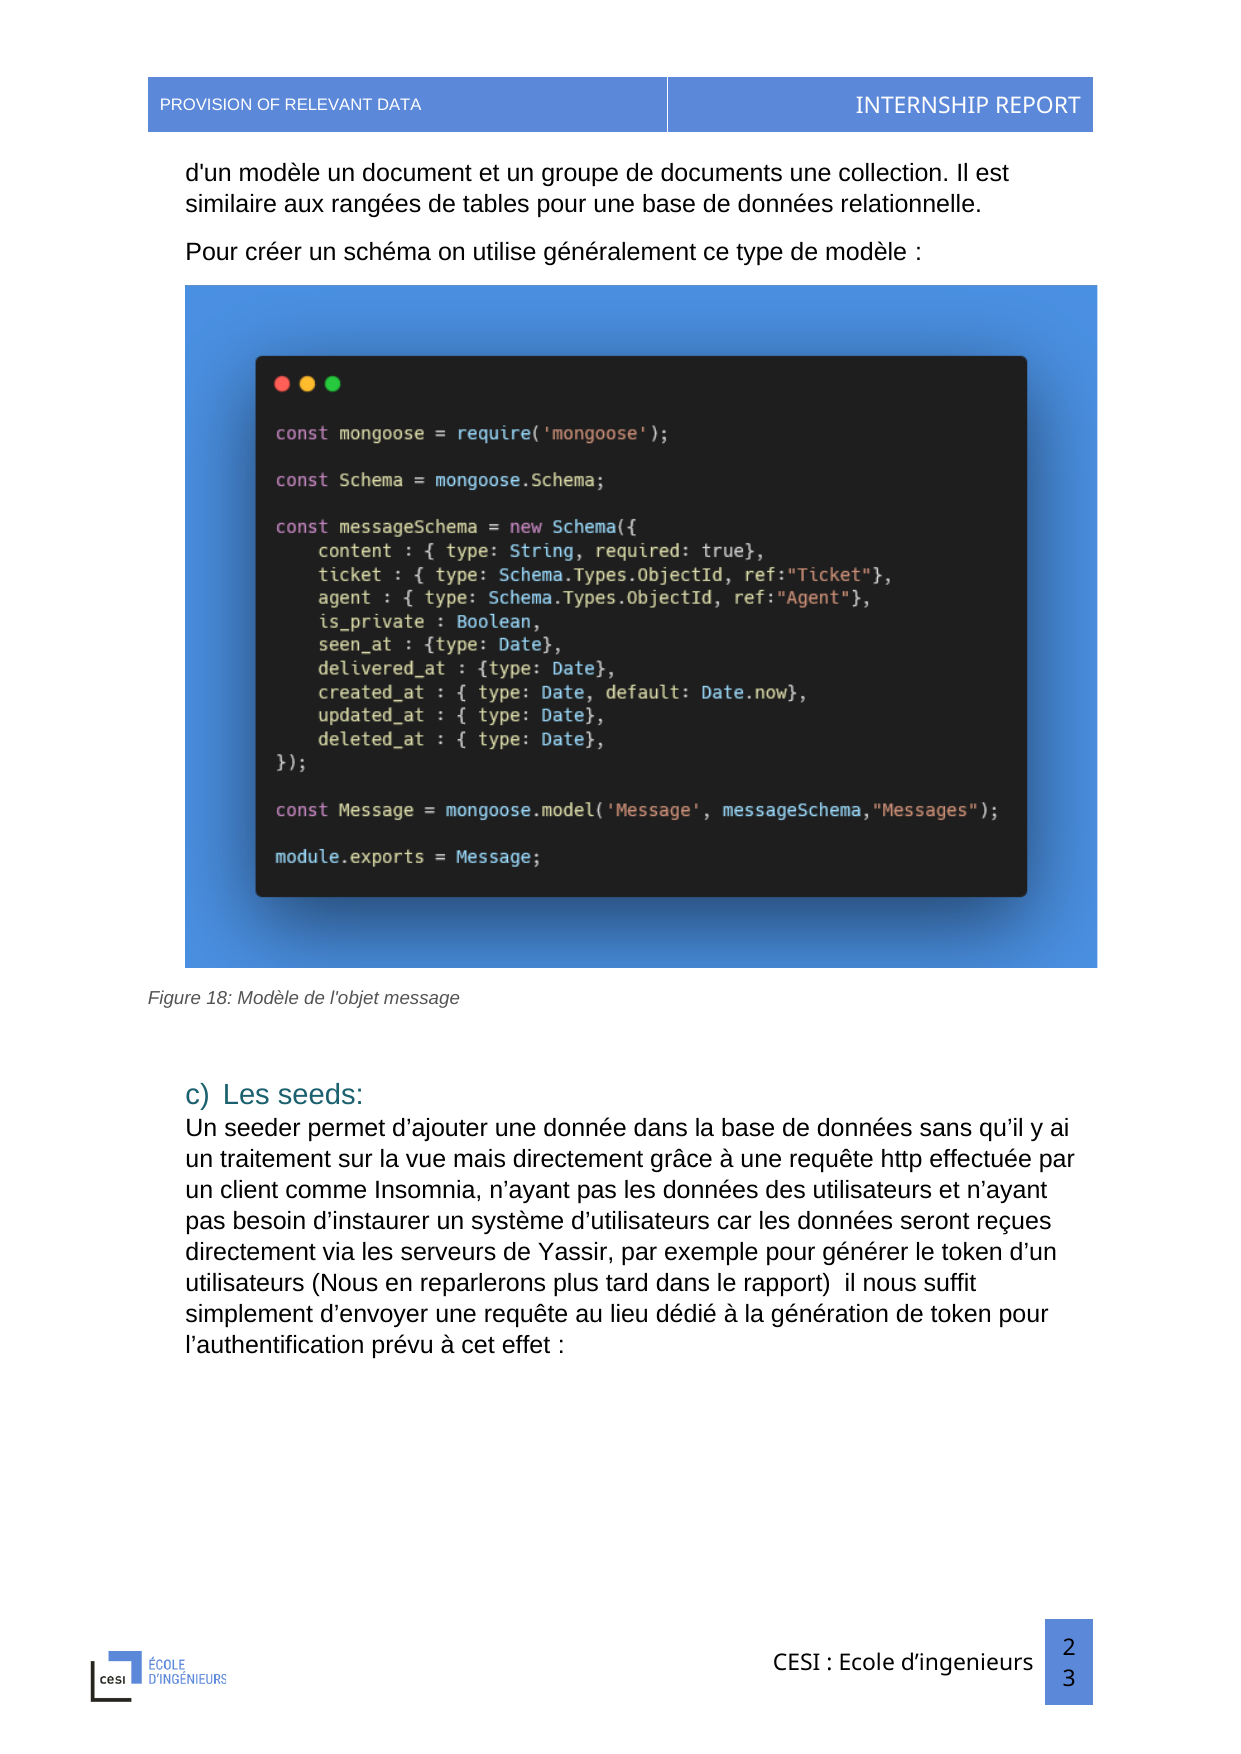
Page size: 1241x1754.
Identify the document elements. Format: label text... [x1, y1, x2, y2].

text Figure 18: Modèle de l'objet message [148, 987, 1093, 1008]
picture [185, 284, 1098, 968]
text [185, 158, 1093, 218]
subtitle Les seeds: [185, 1077, 1093, 1110]
text Pour créer un schéma on utilise généralement ce type de modèle : [185, 237, 1093, 266]
picture [90, 1651, 227, 1702]
text Un seeder permet d’ajouter une donnée dans la base de données sans qu’il y ai un traitement sur la vue mais directement grâce à une requête http effectuée par un client comme Insomnia, n’ayant pas les données des utilisateurs et n’ayant pas besoin d’instaurer un système d’utilisateurs car les données seront reçues directement via les serveurs de Yassir, par exemple pour générer le token d’un utilisateurs (Nous en reparlerons plus tard dans le rapport) il nous suffit simplement d’envoyer une requête au lieu dédié à la génération de token pour l’authentification prévu à cet effet : [185, 1113, 1093, 1359]
